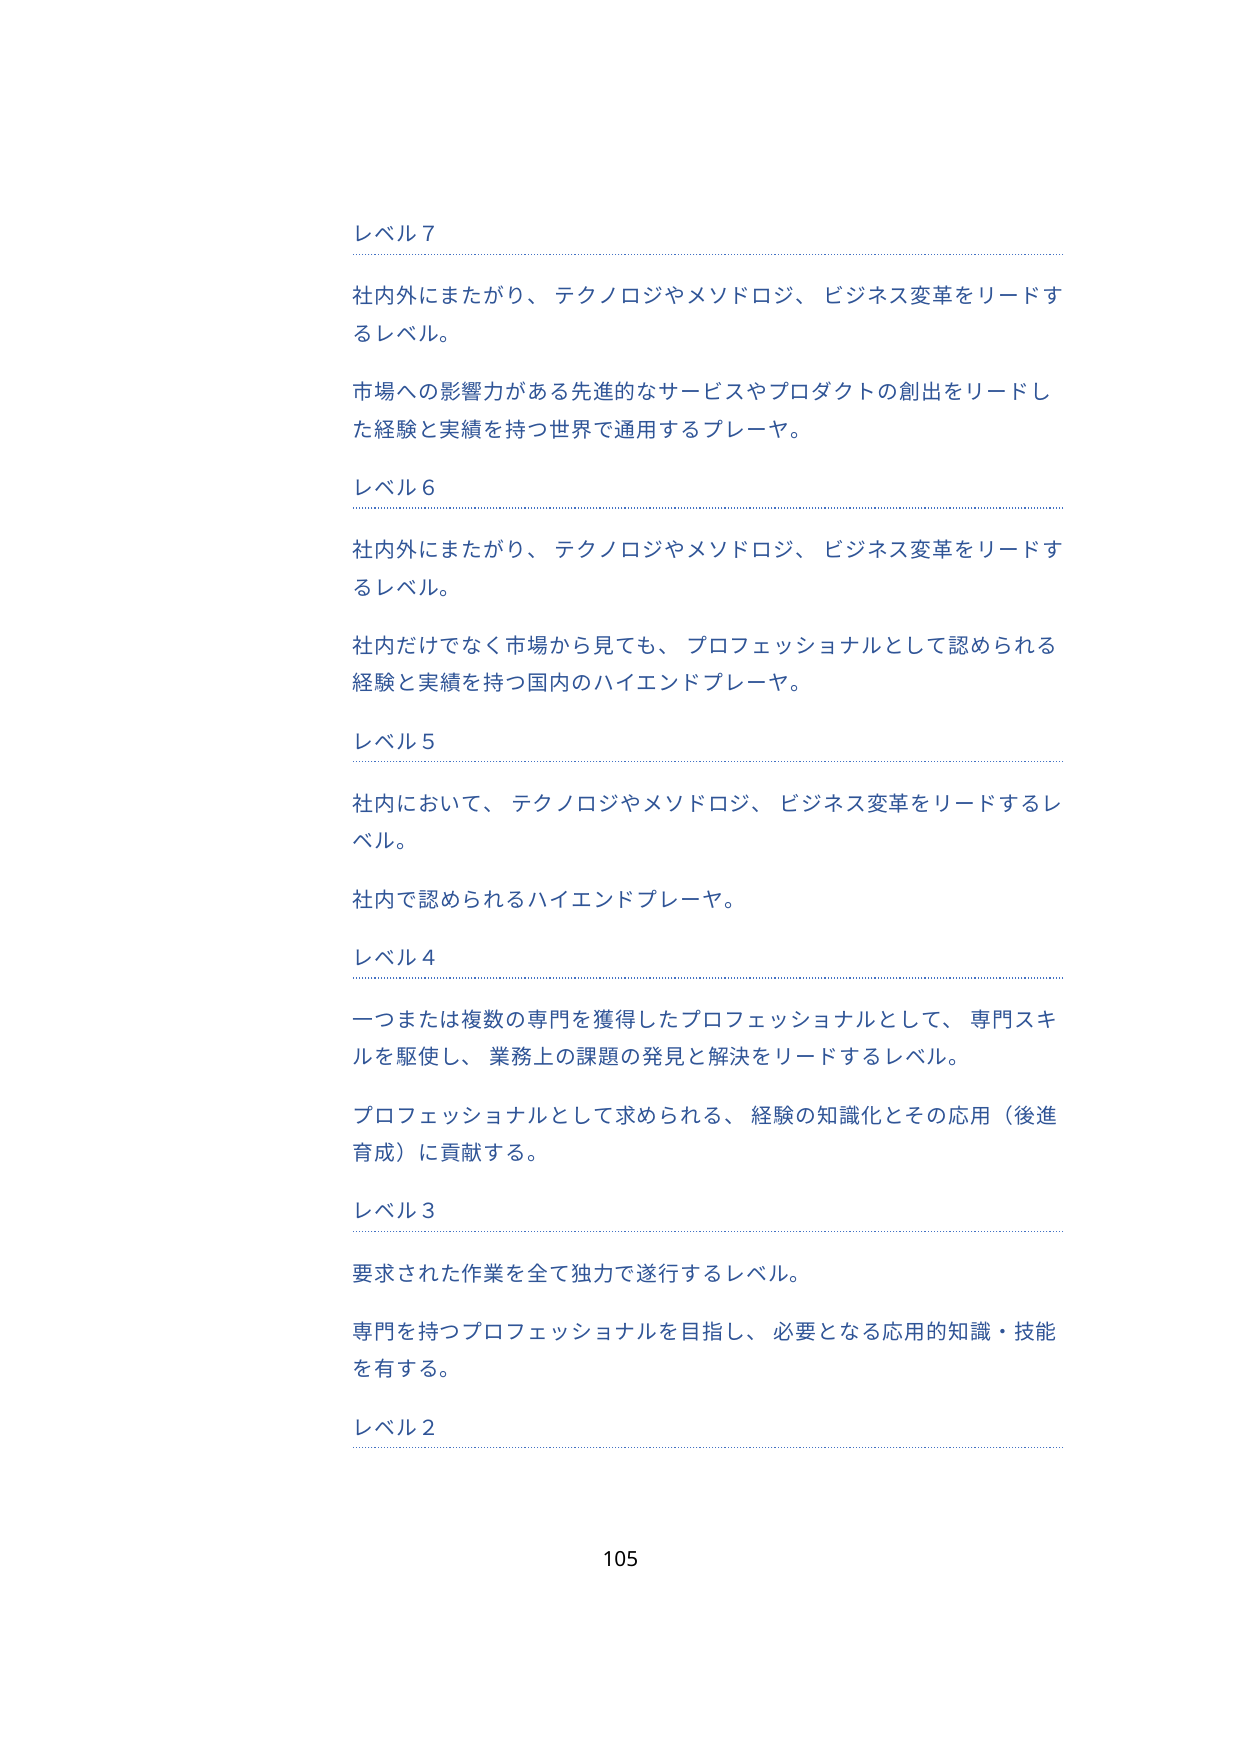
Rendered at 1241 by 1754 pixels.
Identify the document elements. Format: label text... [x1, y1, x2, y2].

text 市場への影響力がある先進的なサービスやプロダクトの創出をリードした経験と実績を持つ世界で通用するプレーヤ。 [352, 372, 1063, 447]
text プロフェッショナルとして求められる、 経験の知識化とその応用（後進育成）に貢献する。 [352, 1095, 1063, 1170]
text 要求された作業を全て独力で遂行するレベル。 [352, 1253, 1063, 1291]
text 一つまたは複数の専門を獲得したプロフェッショナルとして、 専門スキルを駆使し、 業務上の課題の発見と解決をリードするレベル。 [352, 999, 1063, 1074]
text 社内だけでなく市場から見ても、 プロフェッショナルとして認められる経験と実績を持つ国内のハイエンドプレーヤ。 [352, 626, 1063, 701]
text 社内外にまたがり、 テクノロジやメソドロジ、 ビジネス変革をリードするレベル。 [352, 276, 1063, 351]
text レベル３ [352, 1191, 1063, 1232]
text レベル６ [352, 468, 1063, 509]
text 社内で認められるハイエンドプレーヤ。 [352, 879, 1063, 917]
text レベル４ [352, 937, 1063, 979]
text レベル５ [352, 721, 1063, 762]
text レベル２ [352, 1407, 1063, 1448]
text 社内において、 テクノロジやメソドロジ、 ビジネス変革をリードするレベル。 [352, 783, 1063, 858]
text レベル７ [352, 214, 1063, 255]
text 社内外にまたがり、 テクノロジやメソドロジ、 ビジネス変革をリードするレベル。 [352, 530, 1063, 605]
text 専門を持つプロフェッショナルを目指し、 必要となる応用的知識・技能を有する。 [352, 1311, 1063, 1386]
